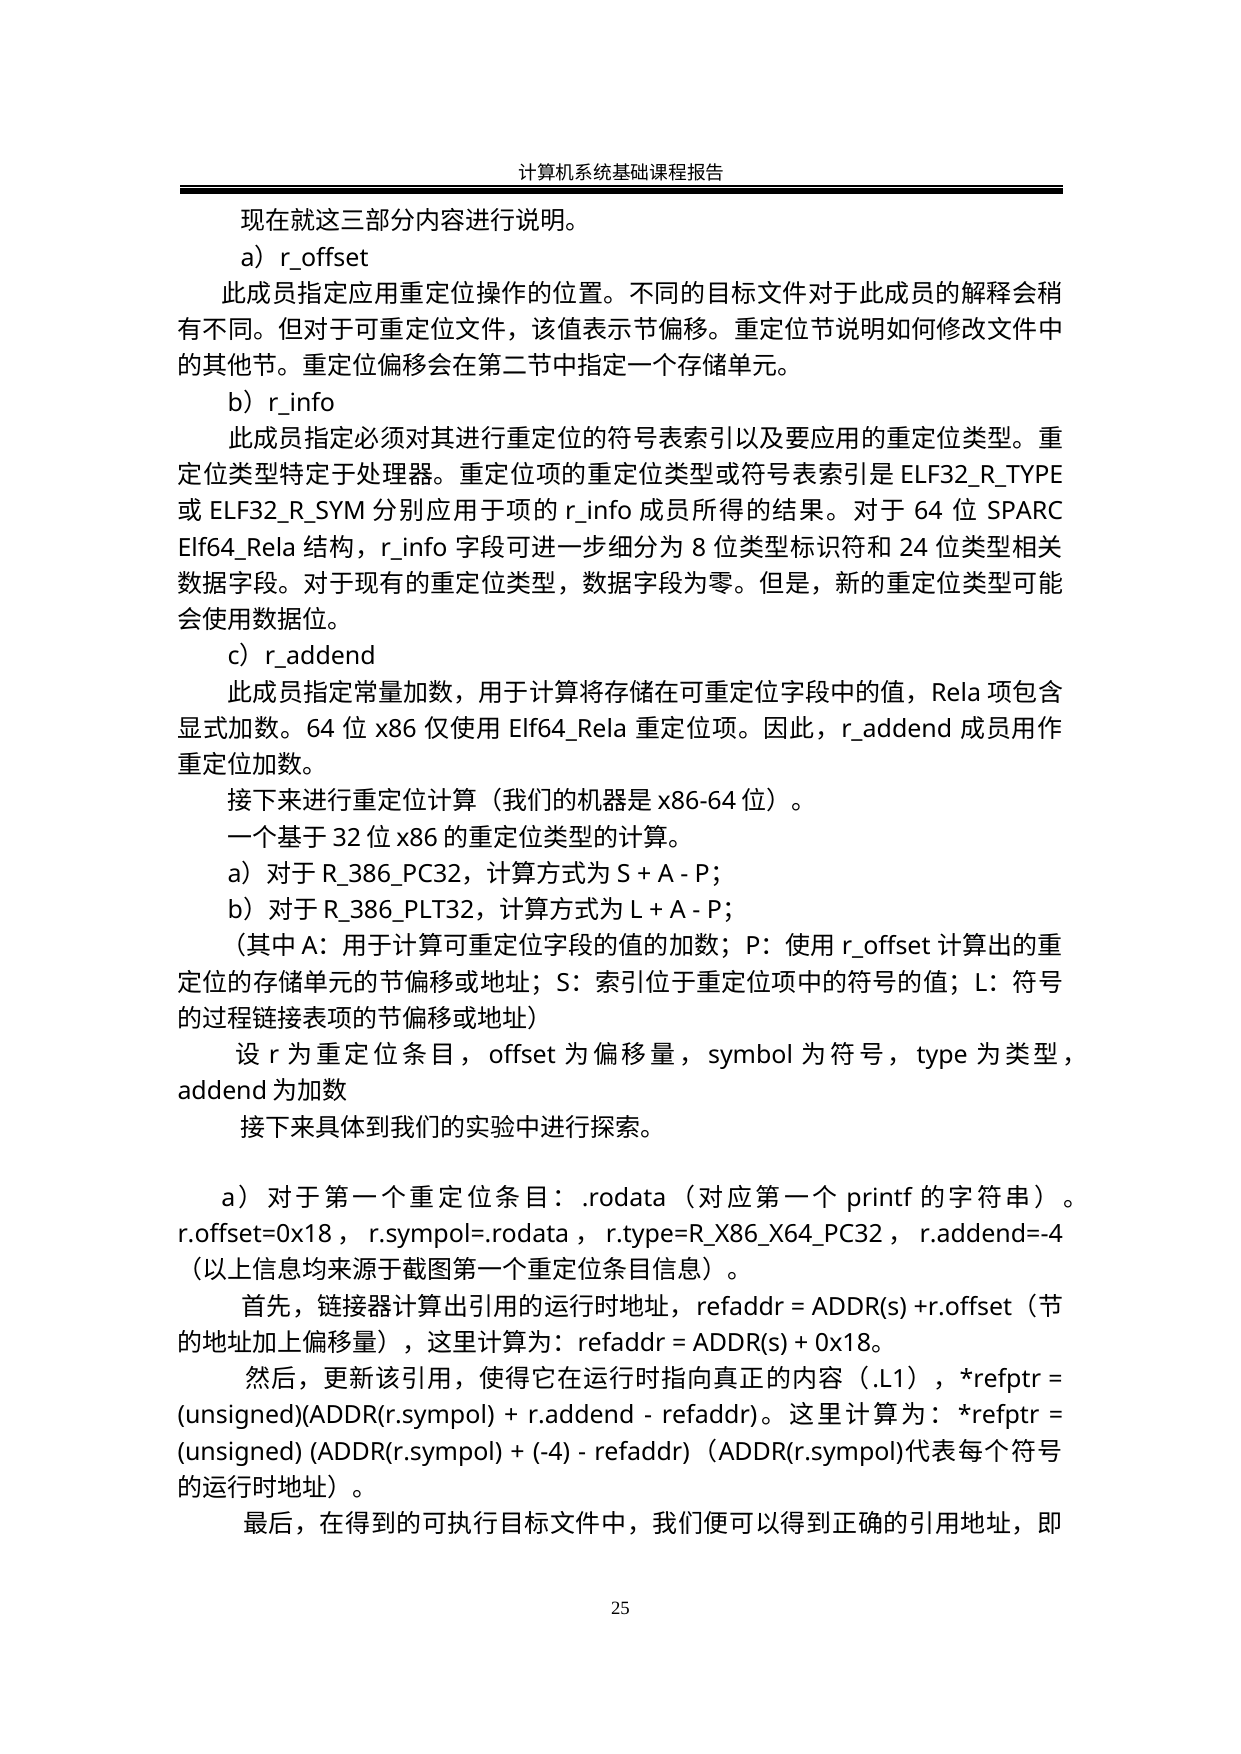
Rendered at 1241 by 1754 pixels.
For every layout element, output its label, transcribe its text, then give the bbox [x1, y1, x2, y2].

text （其中A：用于计算可重定位字段的值的加数；P：使用 r_offset 计算出的重定位的存储单元的节偏移或地址；S：索引位于重定位项中的符号的值；L：符号的过程链接表项的节偏移或地址） [177, 926, 1063, 1034]
text b）对于R_386_PLT32，计算方式为L + A - P； [177, 889, 1063, 926]
text 此成员指定必须对其进行重定位的符号表索引以及要应用的重定位类型。重定位类型特定于处理器。重定位项的重定位类型或符号表索引是ELF32_R_TYPE 或ELF32_R_SYM分别应用于项的r_info成员所得的结果。对于 64 位 SPARC Elf64_Rela 结构，r_info 字段可进一步细分为 8 位类型标识符和 24 位类型相关数据字段。对于现有的重定位类型，数据字段为零。但是，新的重定位类型可能会使用数据位。 [177, 418, 1063, 636]
text a）对于第一个重定位条目：.rodata（对应第一个printf的字符串）。r.offset=0x18，r.sympol=.rodata，r.type=R_X86_X64_PC32，r.addend=-4（以上信息均来源于截图第一个重定位条目信息）。 [177, 1177, 1063, 1286]
text 此成员指定应用重定位操作的位置。不同的目标文件对于此成员的解释会稍有不同。但对于可重定位文件，该值表示节偏移。重定位节说明如何修改文件中的其他节。重定位偏移会在第二节中指定一个存储单元。 [177, 273, 1063, 382]
text b）r_info [177, 382, 1063, 418]
text 接下来具体到我们的实验中进行探索。 [177, 1107, 1063, 1143]
text 此成员指定常量加数，用于计算将存储在可重定位字段中的值，Rela 项包含显式加数。64 位 x86 仅使用 Elf64_Rela 重定位项。因此，r_addend 成员用作重定位加数。 [177, 672, 1063, 781]
text a）r_offset [177, 237, 1063, 273]
text 现在就这三部分内容进行说明。 [177, 201, 1063, 237]
text 设r为重定位条目，offset为偏移量，symbol为符号，type为类型，addend为加数 [177, 1034, 1063, 1107]
text 接下来进行重定位计算（我们的机器是x86-64位）。 [177, 781, 1063, 817]
text 首先，链接器计算出引用的运行时地址，refaddr = ADDR(s) +r.offset（节的地址加上偏移量），这里计算为：refaddr = ADDR(s) + 0x18。 [177, 1286, 1063, 1359]
text a）对于R_386_PC32，计算方式为S + A - P； [177, 853, 1063, 889]
text c）r_addend [177, 636, 1063, 672]
text 一个基于32位x86的重定位类型的计算。 [177, 817, 1063, 853]
text 然后，更新该引用，使得它在运行时指向真正的内容（.L1），*refptr = (unsigned)(ADDR(r.sympol) + r.addend - refaddr)。这里计算为：*refptr = (unsigned) (ADDR(r.sympol) + (-4) - refaddr)（ADDR(r.sympol)代表每个符号的运行时地址）。 [177, 1359, 1063, 1504]
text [177, 1504, 1063, 1540]
